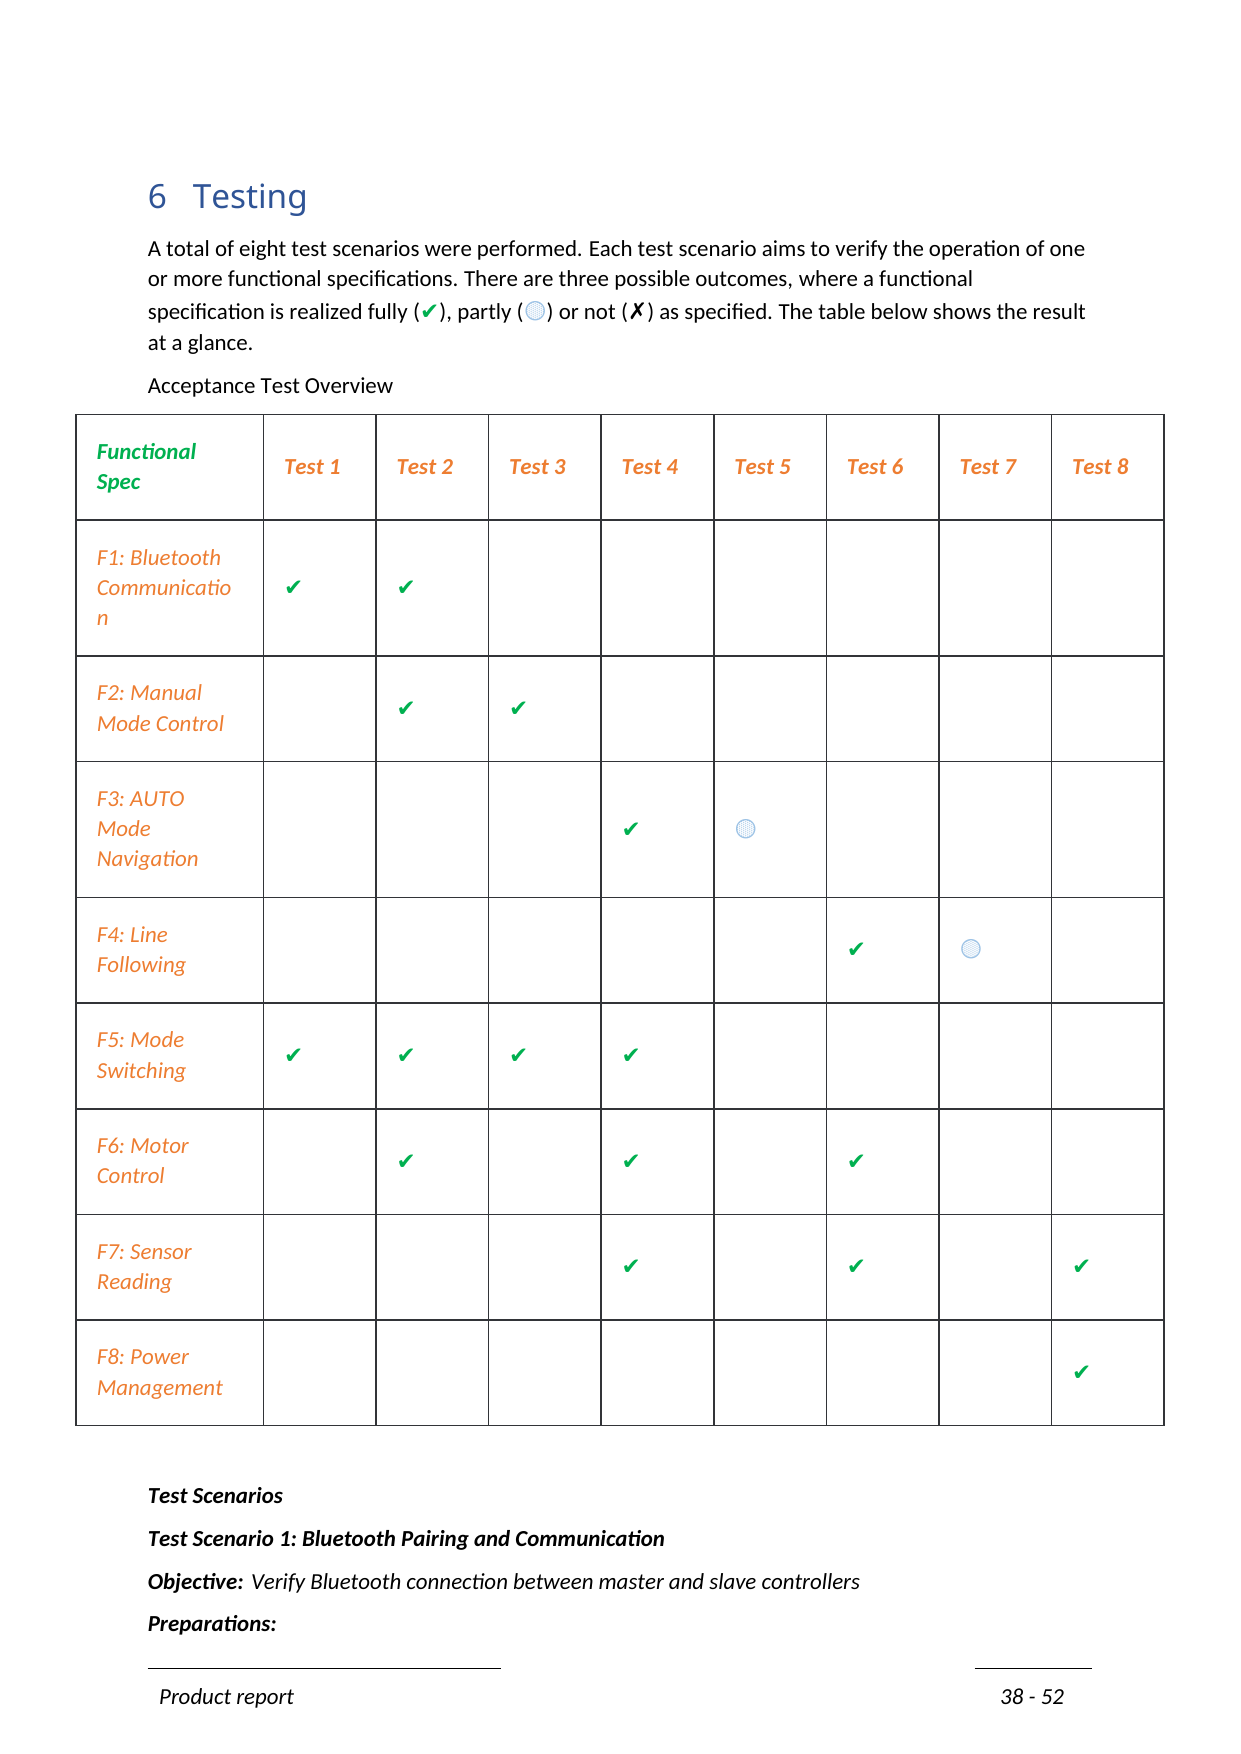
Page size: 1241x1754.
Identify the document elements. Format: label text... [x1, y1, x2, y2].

table_cell ✔ [1052, 1215, 1163, 1319]
table_header Test 7 [940, 415, 1051, 519]
table_cell ✔ [489, 1004, 600, 1108]
table_header Functional Spec [77, 415, 263, 519]
table_cell [715, 1004, 826, 1108]
table_cell 🟡 [940, 898, 1051, 1002]
table_cell ✔ [264, 1004, 375, 1108]
table_cell [264, 762, 375, 897]
table_cell F3: AUTO Mode Navigation [77, 762, 263, 897]
table_cell [489, 898, 600, 1002]
table_cell [940, 1110, 1051, 1213]
table_cell F8: Power Management [77, 1321, 263, 1425]
text Acceptance Test Overview [148, 371, 1093, 399]
table_cell [489, 521, 600, 655]
table_cell [264, 1215, 375, 1319]
table_cell ✔ [827, 1215, 938, 1319]
table_cell [715, 1321, 826, 1425]
table_cell ✔ [827, 1110, 938, 1213]
text Test Scenarios [148, 1481, 1093, 1509]
table_cell F7: Sensor Reading [77, 1215, 263, 1319]
table_cell [1052, 657, 1163, 761]
table_header Test 2 [377, 415, 488, 519]
table_header Test 4 [602, 415, 713, 519]
table_cell ✔ [602, 1215, 713, 1319]
table_cell ✔ [602, 1004, 713, 1108]
subtitle Testing [148, 173, 1093, 218]
table_cell ✔ [602, 1110, 713, 1213]
table_cell [489, 1110, 600, 1213]
table_cell [1052, 521, 1163, 655]
table_cell [827, 1004, 938, 1108]
table_cell ✔ [377, 521, 488, 655]
table_cell [489, 1321, 600, 1425]
table_cell [602, 898, 713, 1002]
table_cell [715, 898, 826, 1002]
table_cell ✔ [377, 1110, 488, 1213]
table_cell ✔ [489, 657, 600, 761]
text A total of eight test scenarios were performed. Each test scenario aims to verify the operation of one or more functional specifications. There are three possible outcomes, where a functional specification is realized fully (✔), partly (🟡) or not (✗) as specified. The table below shows the result at a glance. [148, 234, 1093, 356]
table_cell F2: Manual Mode Control [77, 657, 263, 761]
table_cell [489, 762, 600, 897]
table_cell [827, 1321, 938, 1425]
table_cell [1052, 898, 1163, 1002]
table_cell [602, 657, 713, 761]
table_cell ✔ [827, 898, 938, 1002]
text Preparations: [148, 1609, 1093, 1638]
table_cell [715, 657, 826, 761]
table_header Test 1 [264, 415, 375, 519]
table_header Test 5 [715, 415, 826, 519]
table_cell ✔ [377, 1004, 488, 1108]
table_cell [264, 657, 375, 761]
table_cell [1052, 1110, 1163, 1213]
table_cell ✔ [377, 657, 488, 761]
table_cell [827, 521, 938, 655]
table_cell [940, 1215, 1051, 1319]
text Objective: Verify Bluetooth connection between master and slave controllers [148, 1567, 1093, 1595]
table_cell [489, 1215, 600, 1319]
table_cell [1052, 1004, 1163, 1108]
table_cell [715, 1215, 826, 1319]
table_cell [715, 1110, 826, 1213]
table_cell ✔ [1052, 1321, 1163, 1425]
table_cell [940, 762, 1051, 897]
table_header Test 6 [827, 415, 938, 519]
table_cell [602, 1321, 713, 1425]
table_cell [602, 521, 713, 655]
table_cell [940, 1321, 1051, 1425]
table_cell [940, 1004, 1051, 1108]
table_cell [264, 1110, 375, 1213]
table_cell [264, 898, 375, 1002]
table_cell [377, 1321, 488, 1425]
table_cell 🟡 [715, 762, 826, 897]
table_cell [940, 657, 1051, 761]
table_header Test 3 [489, 415, 600, 519]
text Test Scenario 1: Bluetooth Pairing and Communication [148, 1524, 1093, 1552]
table_cell [377, 762, 488, 897]
table_cell [377, 898, 488, 1002]
table_cell [827, 762, 938, 897]
table_cell F6: Motor Control [77, 1110, 263, 1213]
table_cell [827, 657, 938, 761]
table_cell ✔ [264, 521, 375, 655]
table_cell [940, 521, 1051, 655]
table_cell [377, 1215, 488, 1319]
table_cell ✔ [602, 762, 713, 897]
table_cell [715, 521, 826, 655]
table_cell [1052, 762, 1163, 897]
table_cell F1: Bluetooth Communication [77, 521, 263, 655]
table_cell F4: Line Following [77, 898, 263, 1002]
table_cell [264, 1321, 375, 1425]
table_header Test 8 [1052, 415, 1163, 519]
table_cell F5: Mode Switching [77, 1004, 263, 1108]
